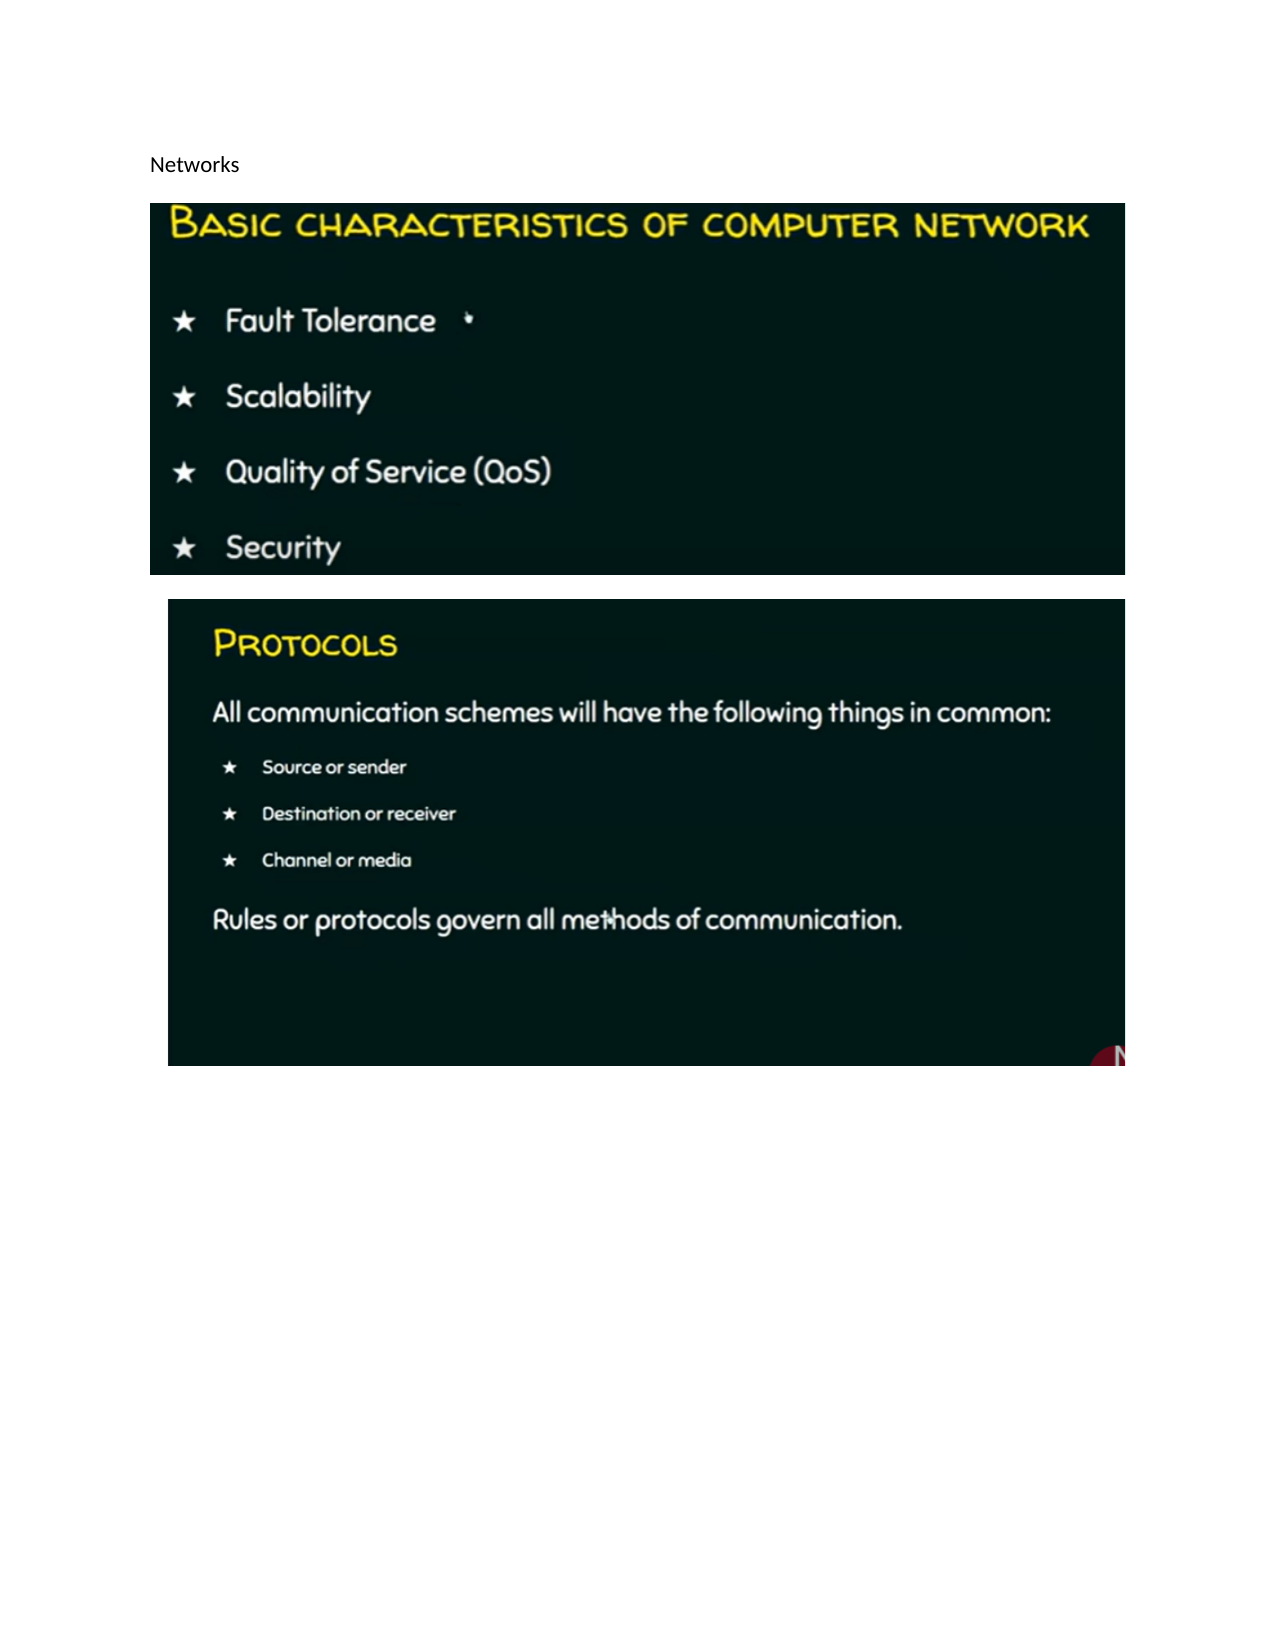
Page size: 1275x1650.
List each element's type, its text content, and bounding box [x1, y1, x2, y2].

picture [150, 203, 1125, 575]
text Networks [150, 150, 1125, 178]
picture [150, 599, 1125, 1066]
